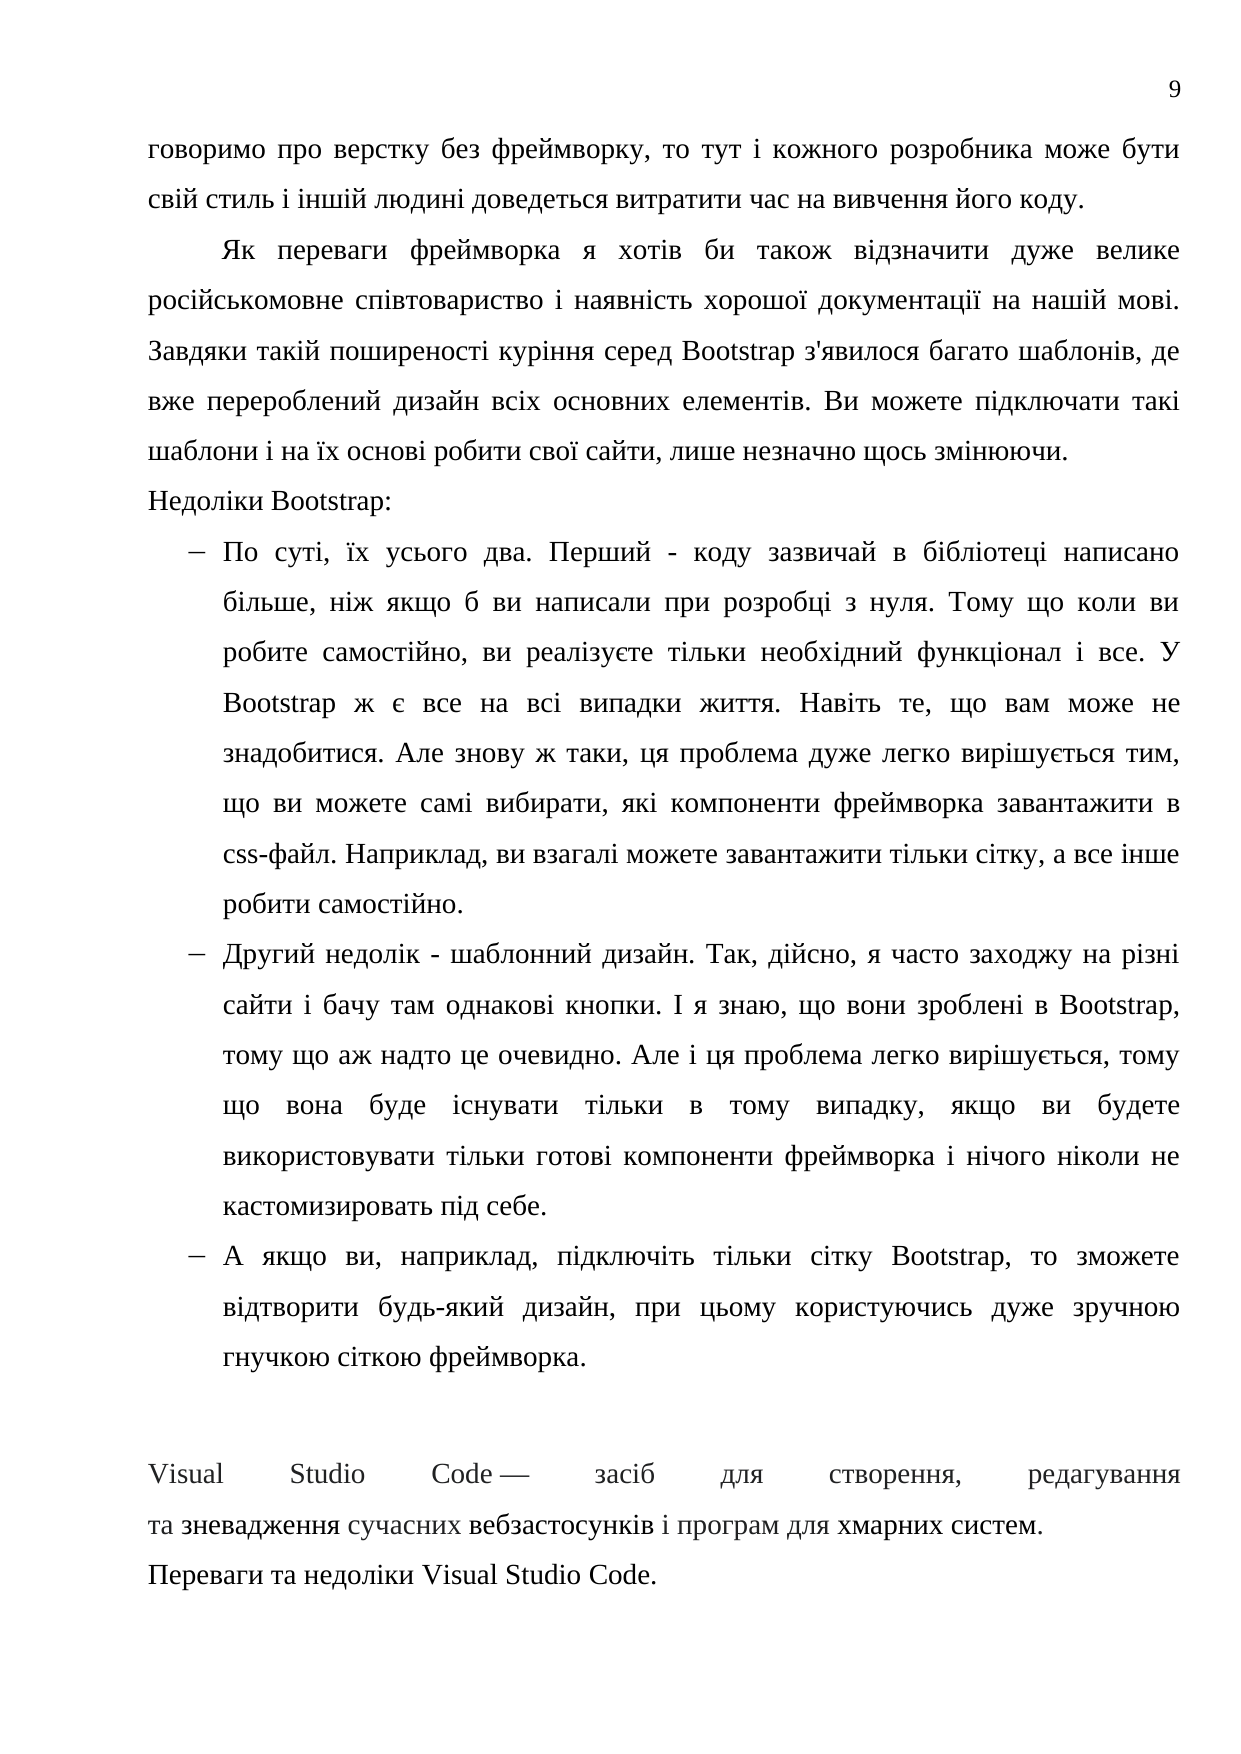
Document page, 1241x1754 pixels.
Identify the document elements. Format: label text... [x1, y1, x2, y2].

list По суті, їх усього два. Перший - коду зазвичай в бібліотеці написано більше, ніж якщо б ви написали при розробці з нуля. Тому що коли ви робите самостійно, ви реалізуєте тільки необхідний функціонал і все. У Bootstrap ж є все на всі випадки життя. Навіть те, що вам може не знадобитися. Але знову ж таки, ця проблема дуже легко вирішується тим, що ви можете самі вибирати, які компоненти фреймворка завантажити в css-файл. Наприклад, ви взагалі можете завантажити тільки сітку, а все інше робити самостійно. [185, 534, 1181, 920]
text Як переваги фреймворка я хотів би також відзначити дуже велике російськомовне співтовариство і наявність хорошої документації на нашій мові. Завдяки такій поширеності куріння серед Bootstrap з'явилося багато шаблонів, де вже перероблений дизайн всіх основних елементів. Ви можете підключати такі шаблони і на їх основі робити свої сайти, лише незначно щось змінюючи. [148, 232, 1181, 467]
list Другий недолік - шаблонний дизайн. Так, дійсно, я часто заходжу на різні сайти і бачу там однакові кнопки. І я знаю, що вони зроблені в Bootstrap, тому що аж надто це очевидно. Але і ця проблема легко вирішується, тому що вона буде існувати тільки в тому випадку, якщо ви будете використовувати тільки готові компоненти фреймворка і нічого ніколи не кастомизировать під себе. [185, 936, 1181, 1222]
text Visual Studio Code — засіб для створення, редагування та зневадження сучасних вебзастосунків і програм для хмарних систем. [148, 1490, 1181, 1540]
text Переваги та недоліки Visual Studio Code. [148, 1557, 1181, 1591]
text Недоліки Bootstrap: [148, 483, 1181, 517]
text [148, 131, 1181, 215]
list А якщо ви, наприклад, підключіть тільки сітку Bootstrap, то зможете відтворити будь-який дизайн, при цьому користуючись дуже зручною гнучкою сіткою фреймворка. [185, 1238, 1181, 1373]
